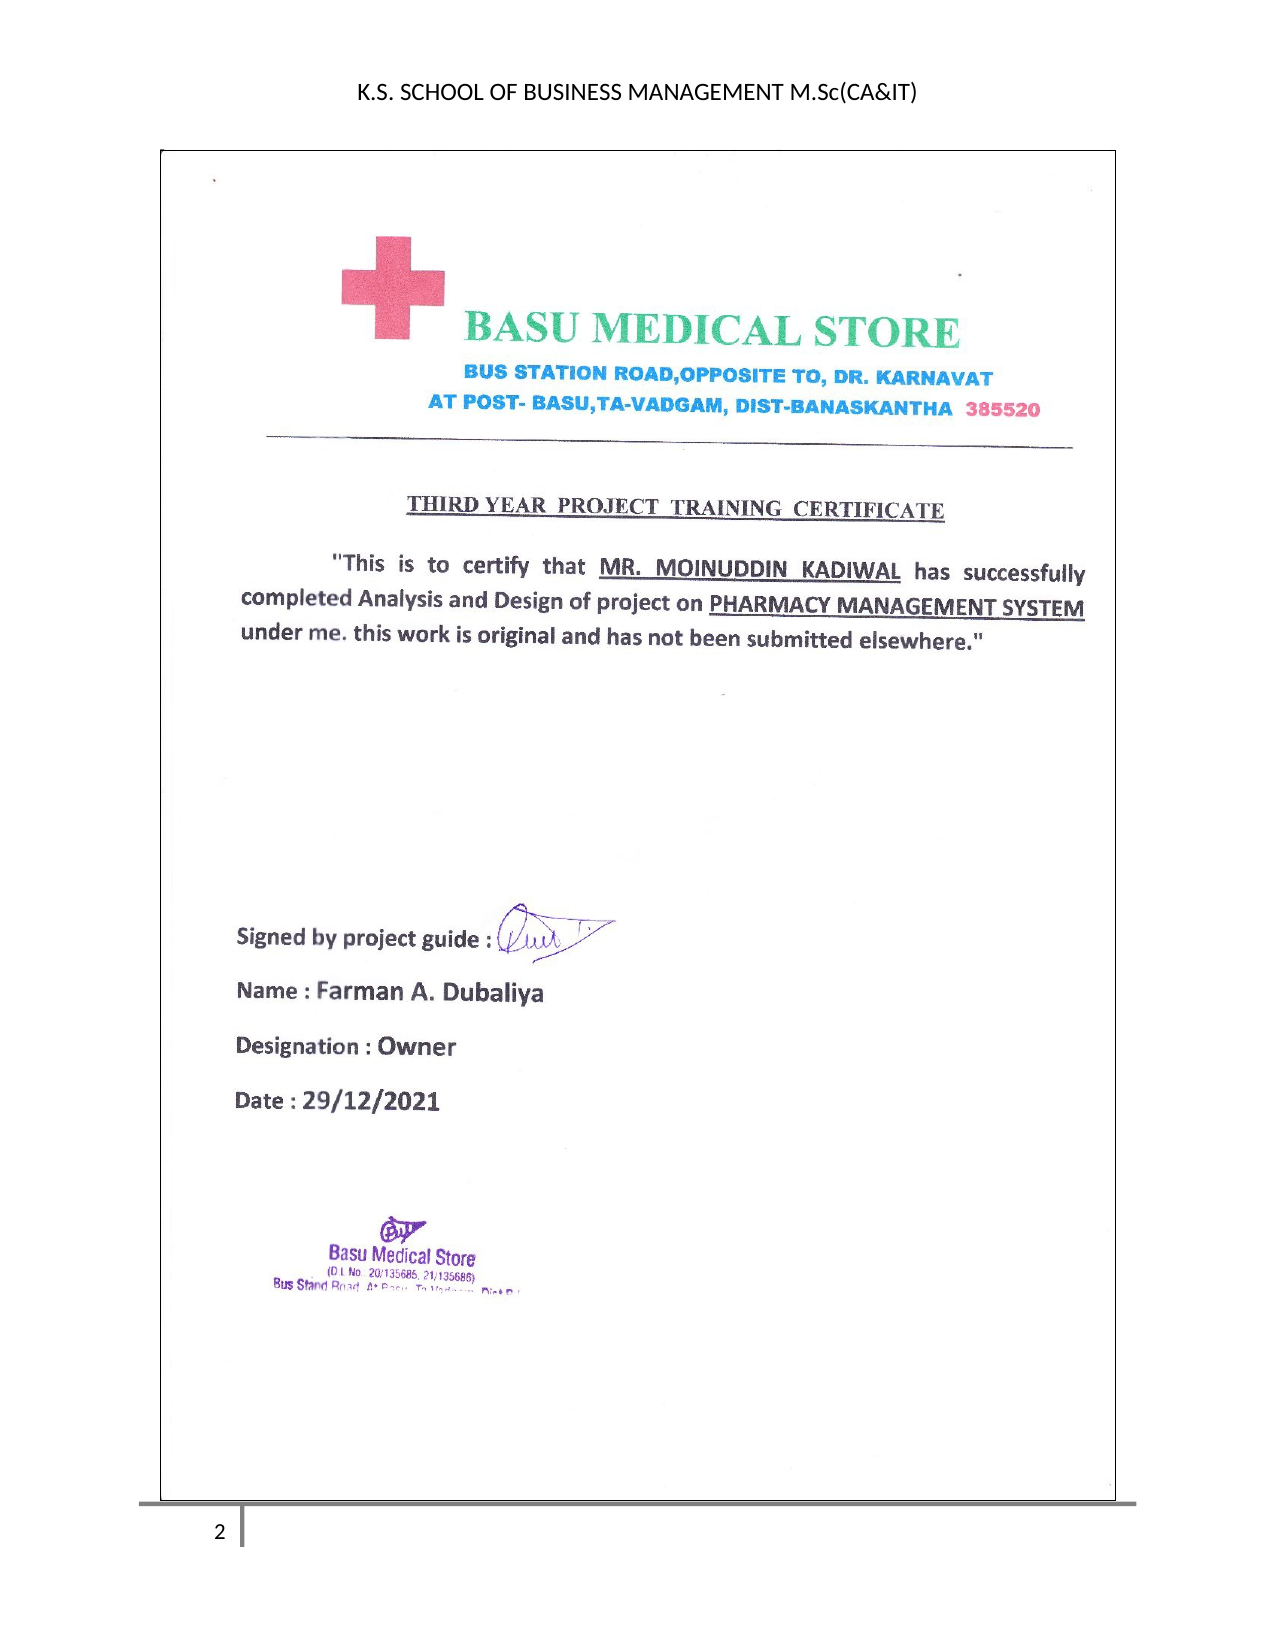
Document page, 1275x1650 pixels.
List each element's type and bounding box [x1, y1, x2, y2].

picture [161, 151, 1115, 1500]
